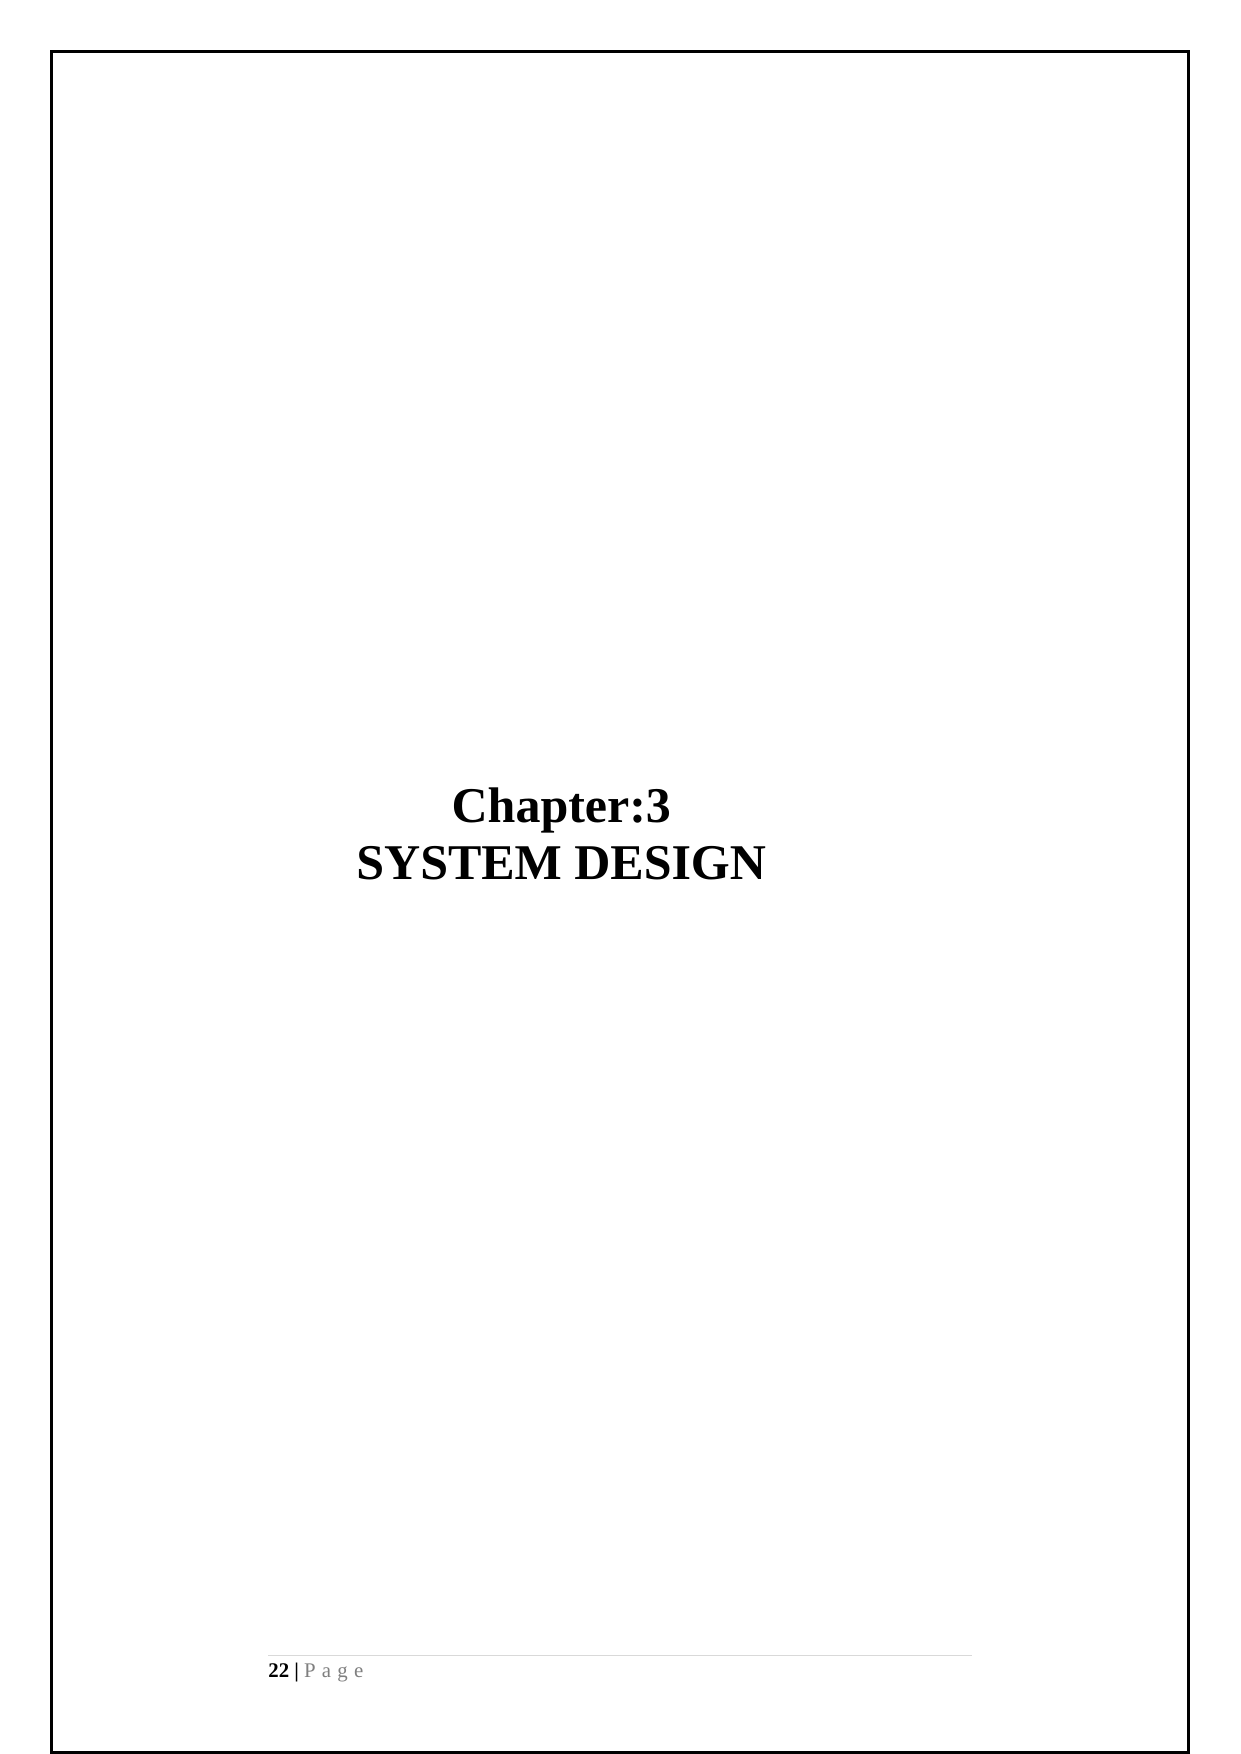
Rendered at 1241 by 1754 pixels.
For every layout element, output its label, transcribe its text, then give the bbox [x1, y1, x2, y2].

text Chapter:3 [150, 776, 972, 833]
text SYSTEM DESIGN [150, 833, 972, 891]
